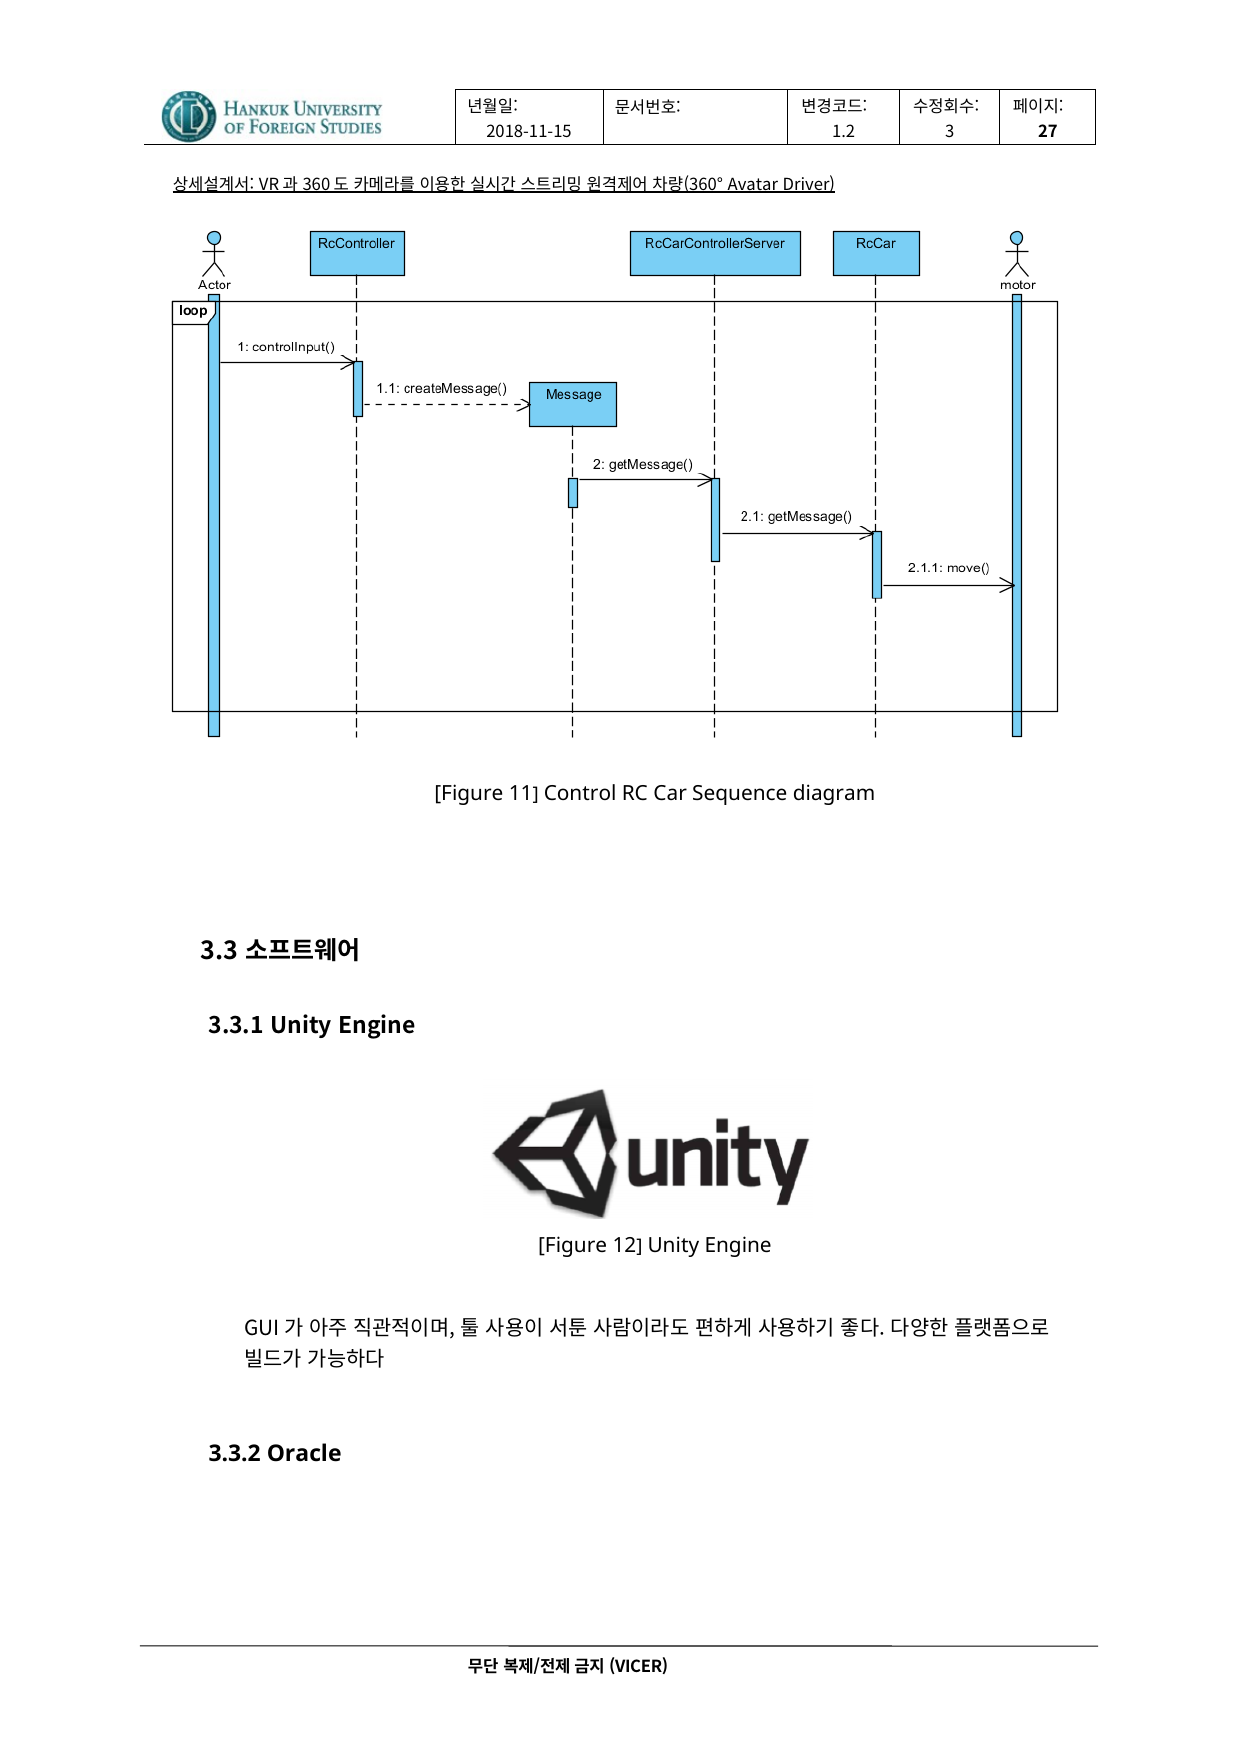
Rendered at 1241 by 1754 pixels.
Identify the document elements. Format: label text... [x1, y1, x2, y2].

picture [464, 1073, 846, 1230]
text 3.3.1 Unity Engine [208, 1007, 1109, 1041]
text [Figure 11] Control RC Car Sequence diagram [200, 778, 1109, 807]
text 3.3 소프트웨어 [200, 930, 1109, 967]
picture [161, 89, 383, 143]
picture [161, 225, 1081, 754]
text GUI가 아주 직관적이며, 툴 사용이 서툰 사람이라도 편하게 사용하기 좋다. 다양한 플랫폼으로 빌드가 가능하다 [244, 1312, 1109, 1372]
text [Figure 12] Unity Engine [200, 1230, 1109, 1258]
text 3.3.2 Oracle [208, 1437, 1109, 1469]
